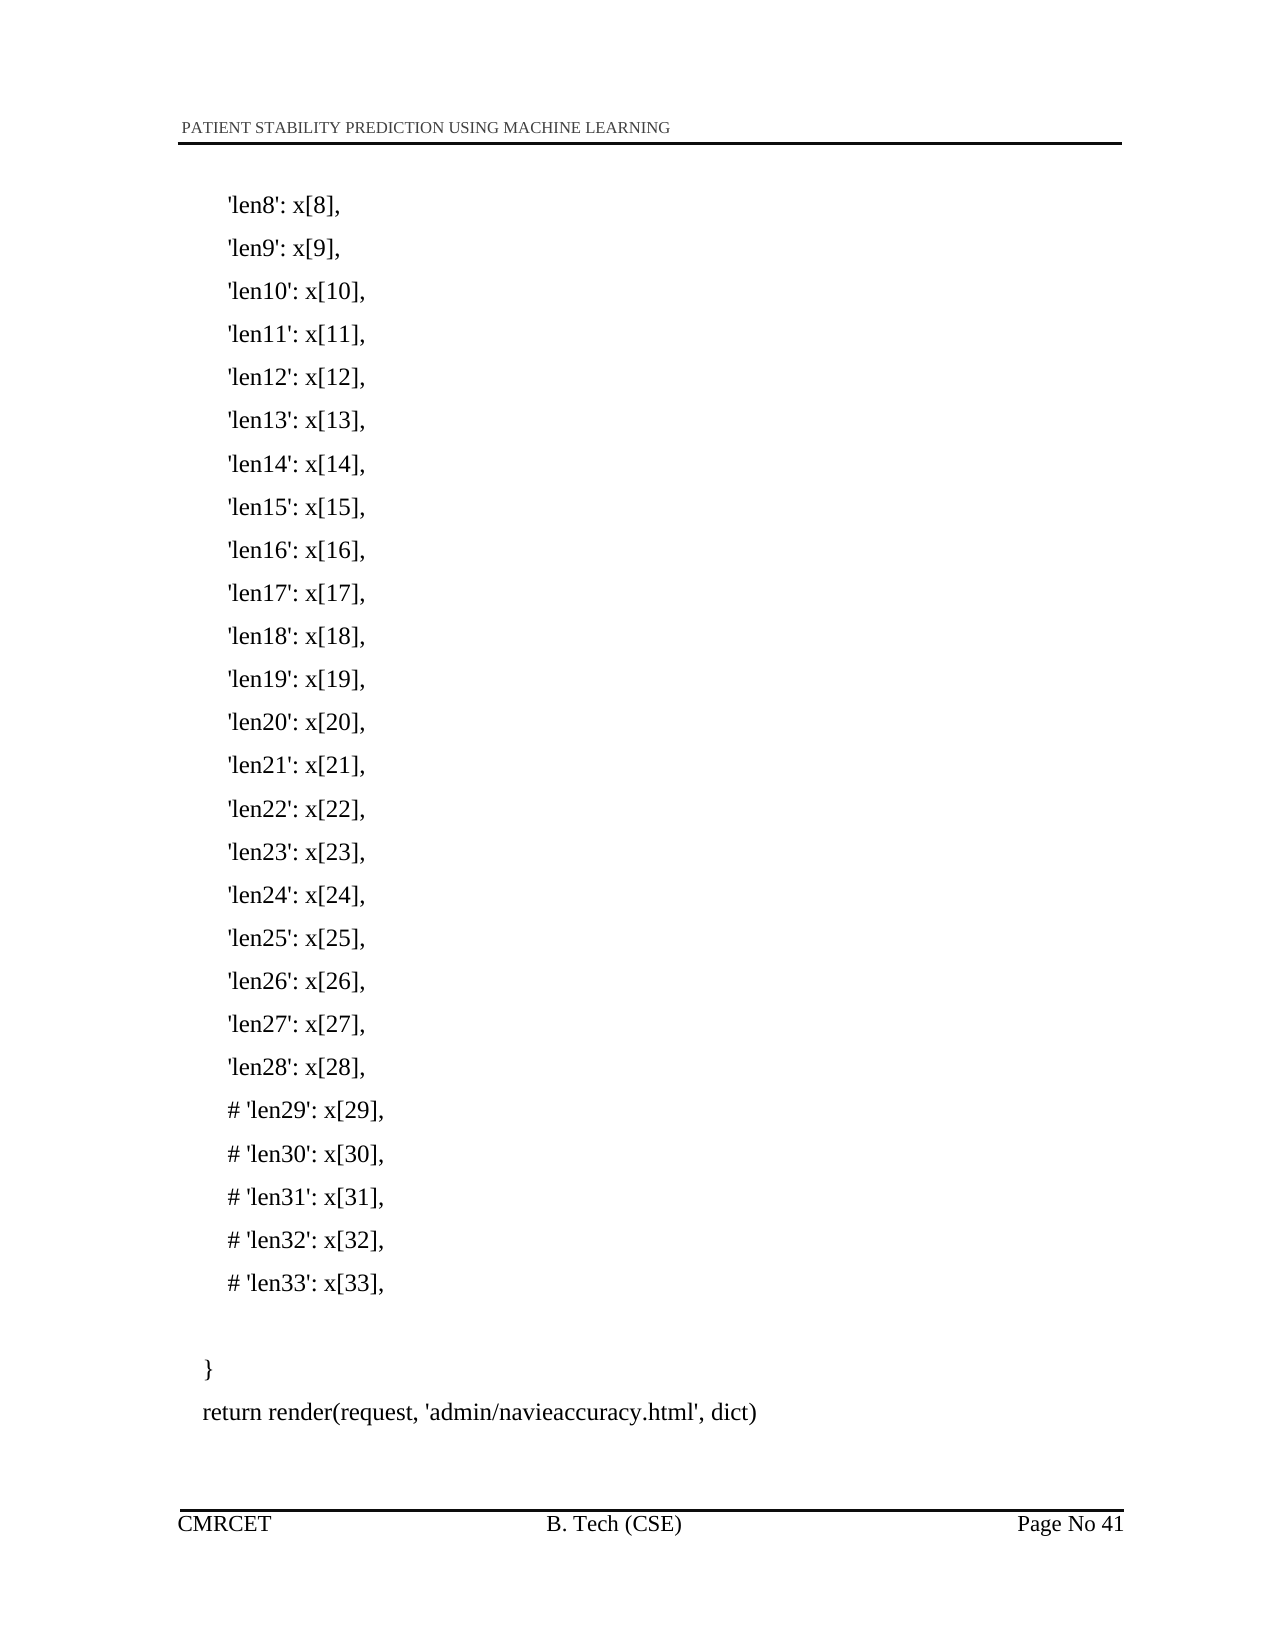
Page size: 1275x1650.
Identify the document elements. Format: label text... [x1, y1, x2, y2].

text 'len9': x[9], [177, 233, 1127, 262]
text } [177, 1354, 1127, 1383]
text 'len17': x[17], [177, 578, 1127, 607]
text 'len26': x[26], [177, 966, 1127, 995]
text # 'len29': x[29], [177, 1096, 1127, 1124]
text 'len23': x[23], [177, 837, 1127, 866]
text # 'len31': x[31], [177, 1182, 1127, 1211]
text # 'len33': x[33], [177, 1268, 1127, 1297]
text 'len15': x[15], [177, 492, 1127, 521]
text 'len16': x[16], [177, 535, 1127, 564]
text PATIENT STABILITY PREDICTION USING MACHINE LEARNING [177, 118, 1127, 137]
text # 'len30': x[30], [177, 1139, 1127, 1167]
text 'len11': x[11], [177, 319, 1127, 348]
text 'len20': x[20], [177, 707, 1127, 736]
text 'len28': x[28], [177, 1052, 1127, 1081]
text 'len18': x[18], [177, 621, 1127, 650]
text 'len19': x[19], [177, 664, 1127, 693]
text 'len13': x[13], [177, 406, 1127, 434]
text return render(request, 'admin/navieaccuracy.html', dict) [177, 1397, 1127, 1426]
text 'len8': x[8], [177, 190, 1127, 219]
text 'len24': x[24], [177, 880, 1127, 909]
text # 'len32': x[32], [177, 1225, 1127, 1254]
text 'len10': x[10], [177, 276, 1127, 305]
text 'len25': x[25], [177, 923, 1127, 952]
text 'len27': x[27], [177, 1009, 1127, 1038]
text CMRCET B. Tech (CSE) Page No 41 [177, 1510, 1127, 1536]
text 'len12': x[12], [177, 362, 1127, 391]
text 'len22': x[22], [177, 794, 1127, 822]
text 'len14': x[14], [177, 449, 1127, 477]
text 'len21': x[21], [177, 751, 1127, 779]
